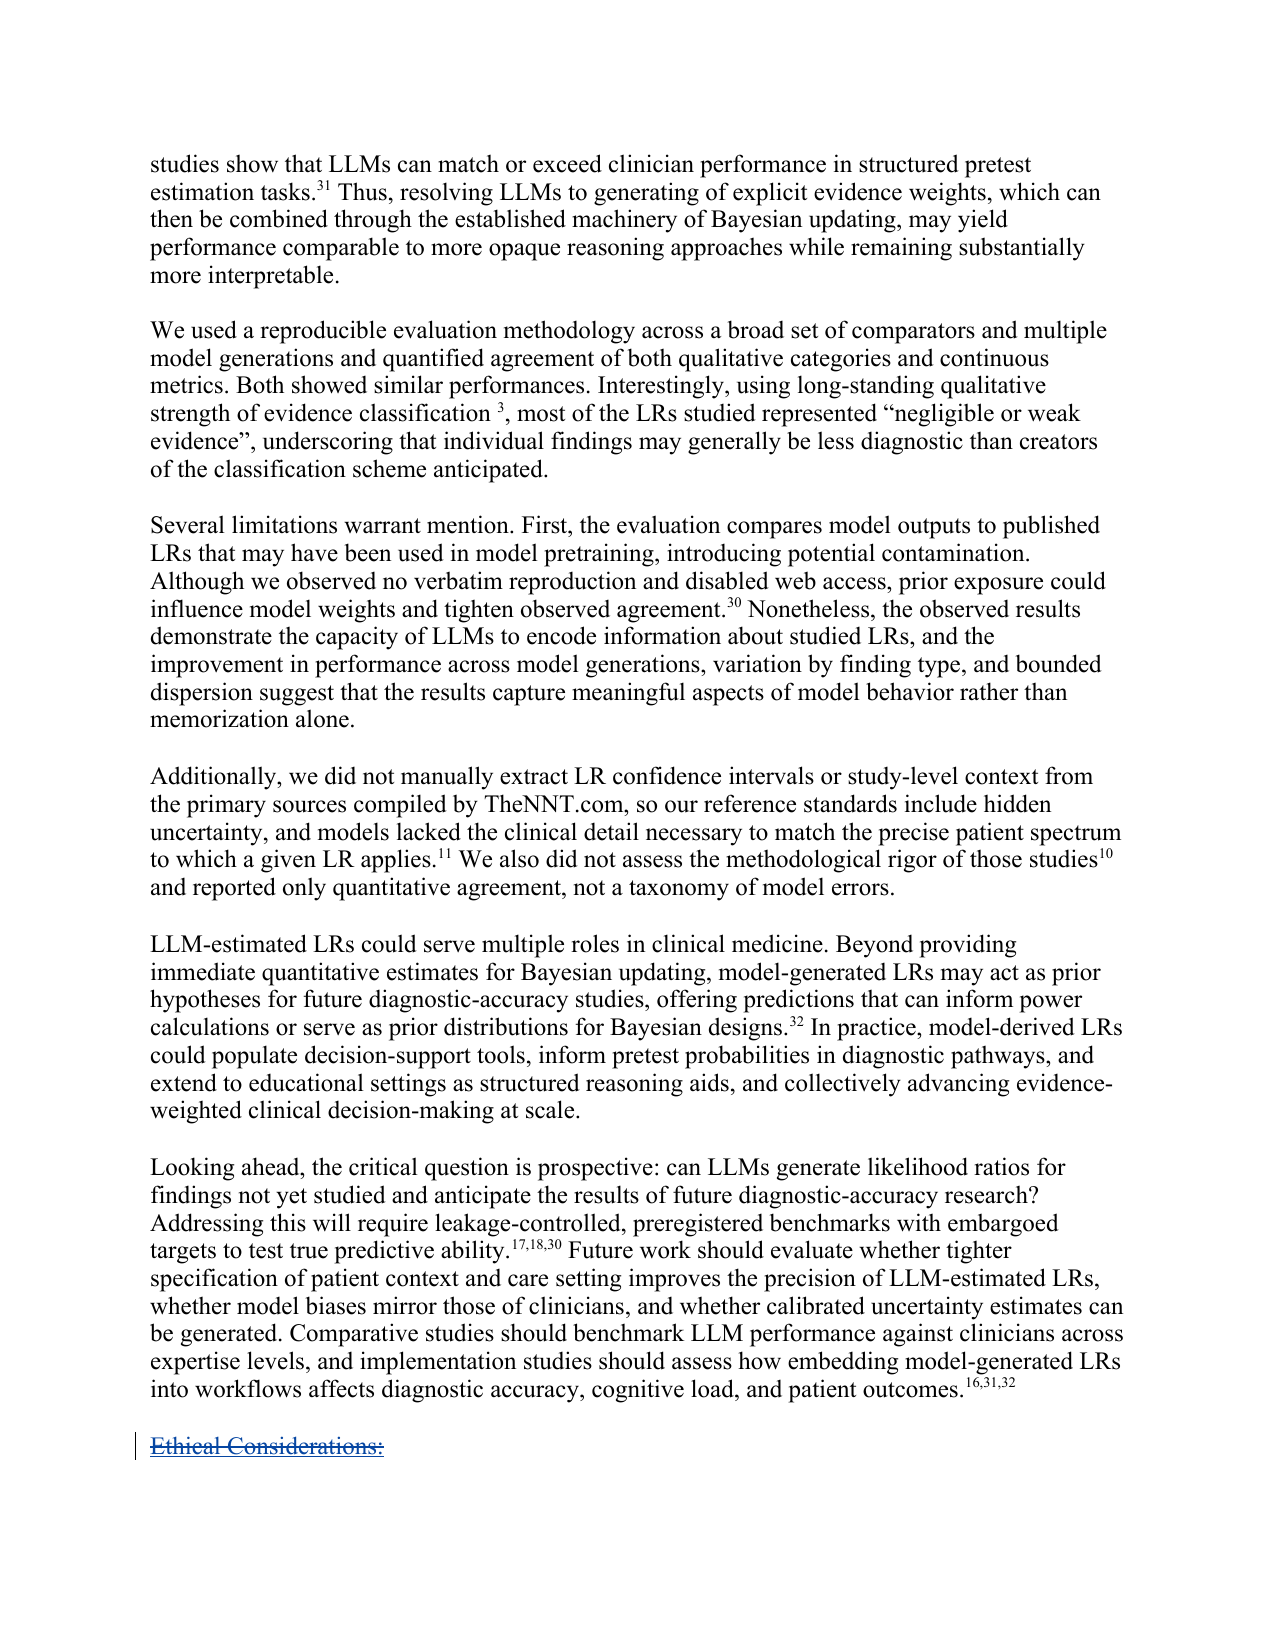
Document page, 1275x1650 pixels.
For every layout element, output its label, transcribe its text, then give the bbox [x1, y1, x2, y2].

text Looking ahead, the critical question is prospective: can LLMs generate likelihood ratios for findings not yet studied and anticipate the results of future diagnostic-accuracy research? Addressing this will require leakage-controlled, preregistered benchmarks with embargoed targets to test true predictive ability.17,18,30 Future work should evaluate whether tighter specification of patient context and care setting improves the precision of LLM-estimated LRs, whether model biases mirror those of clinicians, and whether calibrated uncertainty estimates can be generated. Comparative studies should benchmark LLM performance against clinicians across expertise levels, and implementation studies should assess how embedding model-generated LRs into workflows affects diagnostic accuracy, cognitive load, and patient outcomes.16,31,32 [150, 1153, 1125, 1403]
text LLM-estimated LRs could serve multiple roles in clinical medicine. Beyond providing immediate quantitative estimates for Bayesian updating, model-generated LRs may act as prior hypotheses for future diagnostic-accuracy studies, offering predictions that can inform power calculations or serve as prior distributions for Bayesian designs.32 In practice, model-derived LRs could populate decision-support tools, inform pretest probabilities in diagnostic pathways, and extend to educational settings as structured reasoning aids, and collectively advancing evidence-weighted clinical decision-making at scale. [150, 930, 1125, 1124]
text We used a reproducible evaluation methodology across a broad set of comparators and multiple model generations and quantified agreement of both qualitative categories and continuous metrics. Both showed similar performances. Interestingly, using long-standing qualitative strength of evidence classification 3, most of the LRs studied represented “negligible or weak evidence”, underscoring that individual findings may generally be less diagnostic than creators of the classification scheme anticipated. [150, 316, 1125, 482]
text Additionally, we did not manually extract LR confidence intervals or study-level context from the primary sources compiled by TheNNT.com, so our reference standards include hidden uncertainty, and models lacked the clinical detail necessary to match the precise patient spectrum to which a given LR applies.11 We also did not assess the methodological rigor of those studies10 and reported only quantitative agreement, not a taxonomy of model errors. [150, 762, 1125, 901]
text Several limitations warrant mention. First, the evaluation compares model outputs to published LRs that may have been used in model pretraining, introducing potential contamination. Although we observed no verbatim reproduction and disabled web access, prior exposure could influence model weights and tighten observed agreement.30 Nonetheless, the observed results demonstrate the capacity of LLMs to encode information about studied LRs, and the improvement in performance across model generations, variation by finding type, and bounded dispersion suggest that the results capture meaningful aspects of model behavior rather than memorization alone. [150, 512, 1125, 733]
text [150, 150, 1125, 288]
